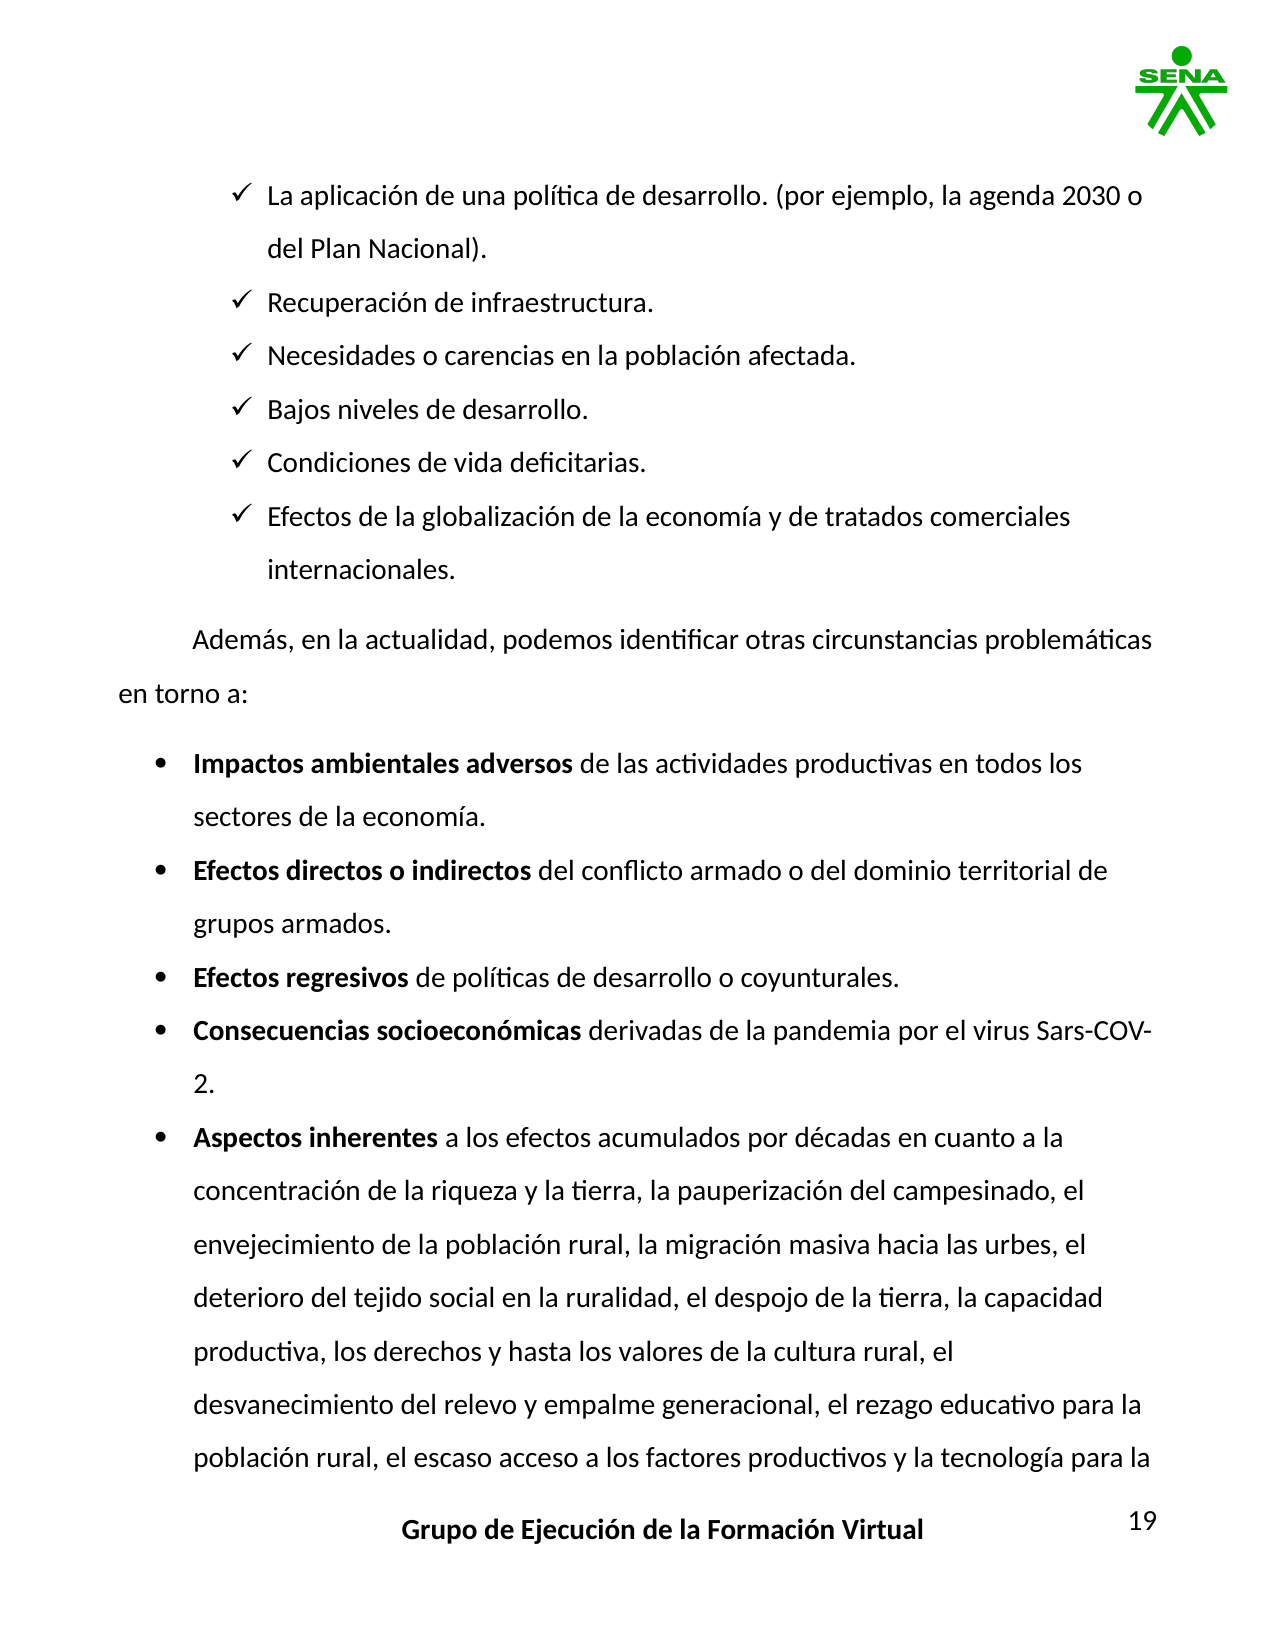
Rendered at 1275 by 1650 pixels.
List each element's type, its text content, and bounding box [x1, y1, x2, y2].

picture [1135, 46, 1228, 136]
list Bajos niveles de desarrollo. [229, 391, 1157, 427]
list La aplicación de una política de desarrollo. (por ejemplo, la agenda 2030 o del Plan Nacional). [229, 177, 1157, 266]
list Efectos directos o indirectos del conflicto armado o del dominio territorial de grupos armados. [156, 852, 1157, 941]
list Recuperación de infraestructura. [229, 284, 1157, 320]
text Además, en la actualidad, podemos identificar otras circunstancias problemáticas en torno a: [118, 621, 1157, 710]
list Necesidades o carencias en la población afectada. [229, 337, 1157, 373]
list Condiciones de vida deficitarias. [229, 444, 1157, 480]
list Consecuencias socioeconómicas derivadas de la pandemia por el virus Sars-COV-2. [156, 1012, 1157, 1101]
list Impactos ambientales adversos de las actividades productivas en todos los sectores de la economía. [156, 745, 1157, 834]
list Efectos de la globalización de la economía y de tratados comerciales internacionales. [229, 498, 1157, 587]
list Efectos regresivos de políticas de desarrollo o coyunturales. [156, 959, 1157, 994]
